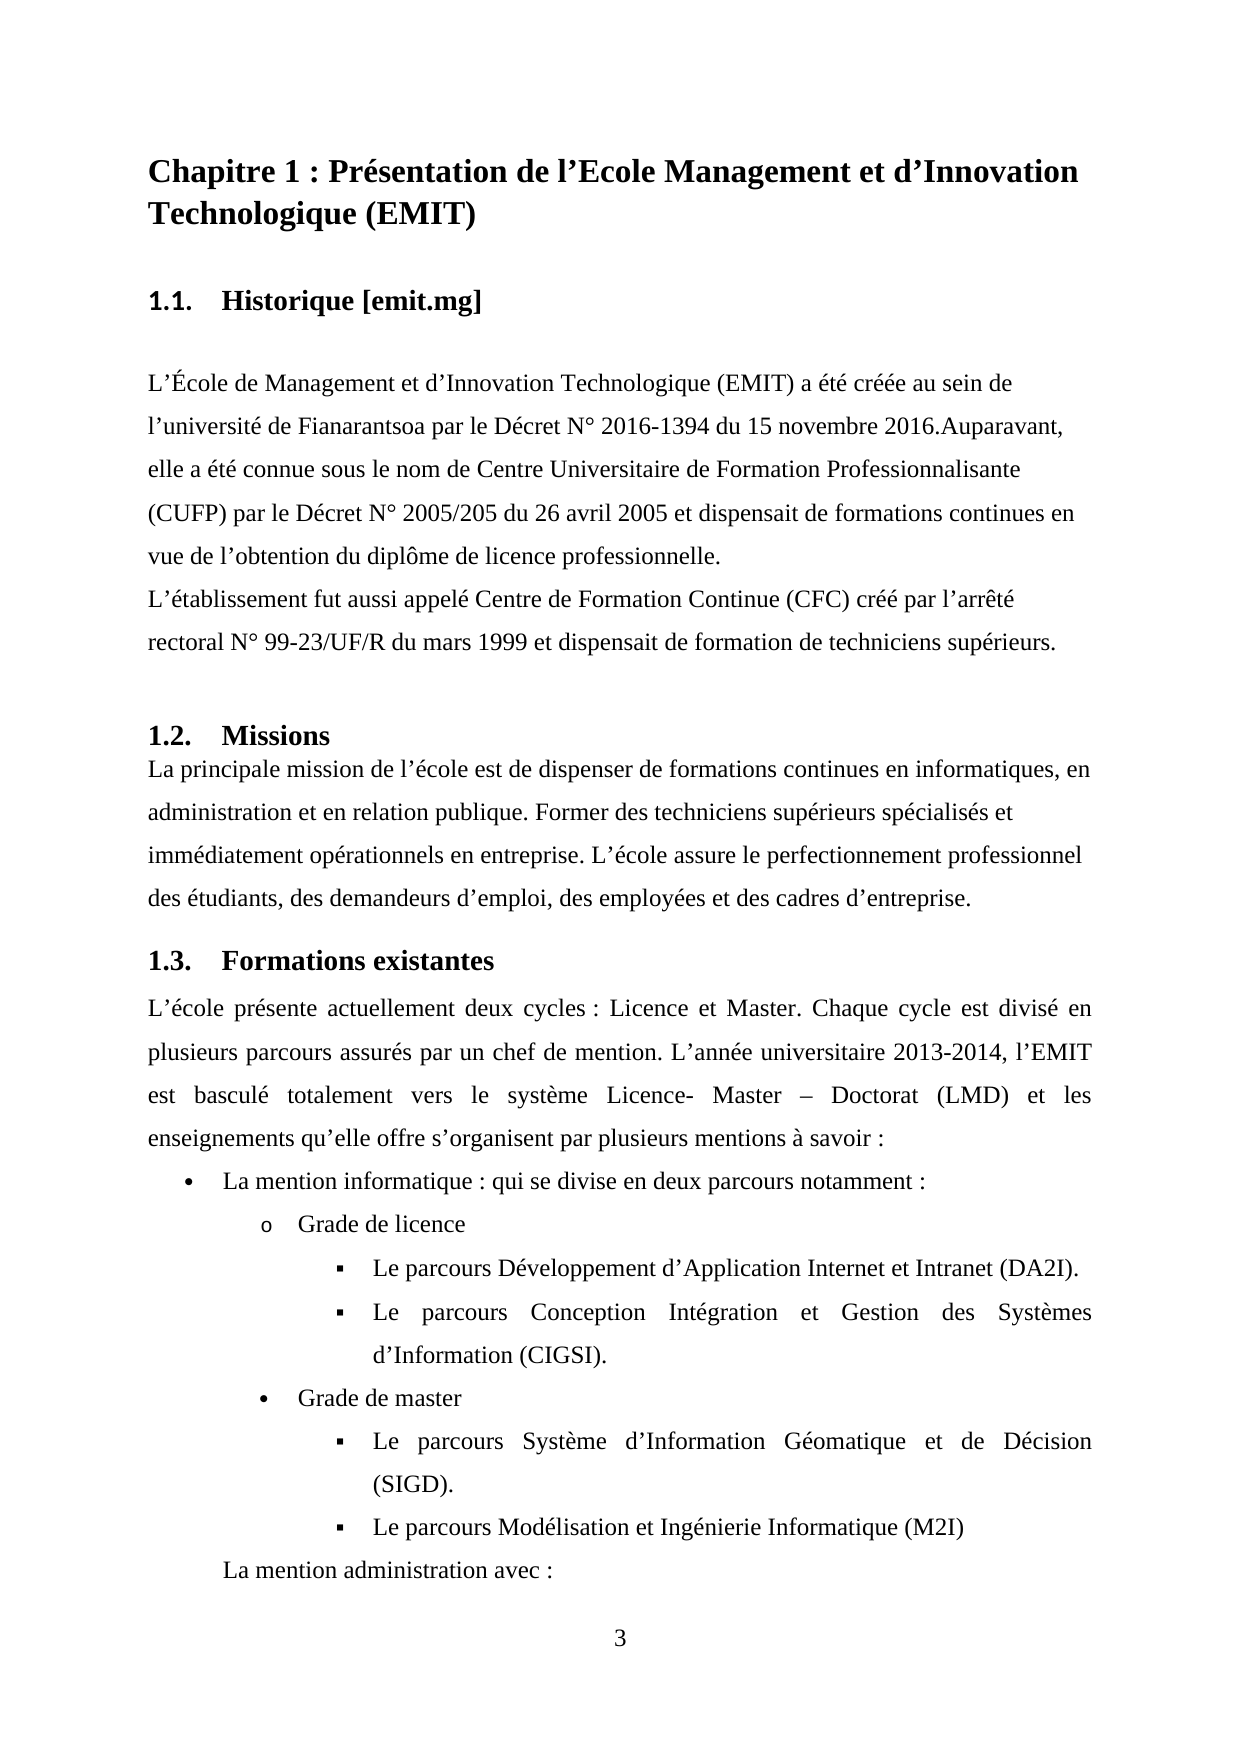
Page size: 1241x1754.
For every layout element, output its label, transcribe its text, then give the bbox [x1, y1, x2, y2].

subtitle Missions [148, 718, 1093, 751]
list La mention administration avec : [185, 1555, 1093, 1584]
subtitle Historique [emit.mg] [148, 282, 1093, 318]
list Le parcours Conception Intégration et Gestion des Systèmes d’Information (CIGSI). [335, 1297, 1093, 1368]
list Grade de master [260, 1383, 1093, 1412]
list Le parcours Modélisation et Ingénierie Informatique (M2I) [335, 1512, 1093, 1541]
list La mention informatique : qui se divise en deux parcours notamment : [185, 1166, 1093, 1195]
list Le parcours Système d’Information Géomatique et de Décision (SIGD). [335, 1426, 1093, 1498]
text L’établissement fut aussi appelé Centre de Formation Continue (CFC) créé par l’arrêté rectoral N° 99-23/UF/R du mars 1999 et dispensait de formation de techniciens supérieurs. [148, 584, 1093, 656]
text L’École de Management et d’Innovation Technologique (EMIT) a été créée au sein de l’université de Fianarantsoa par le Décret N° 2016-1394 du 15 novembre 2016.Auparavant, elle a été connue sous le nom de Centre Universitaire de Formation Professionnalisante (CUFP) par le Décret N° 2005/205 du 26 avril 2005 et dispensait de formations continues en vue de l’obtention du diplôme de licence professionnelle. [148, 368, 1093, 569]
list Grade de licence [260, 1209, 1093, 1239]
subtitle Formations existantes [148, 943, 1093, 977]
subtitle Chapitre 1 : Présentation de l’Ecole Management et d’Innovation Technologique (EMIT) [148, 152, 1093, 231]
list Le parcours Développement d’Application Internet et Intranet (DA2I). [335, 1253, 1093, 1282]
text L’école présente actuellement deux cycles : Licence et Master. Chaque cycle est divisé en plusieurs parcours assurés par un chef de mention. L’année universitaire 2013-2014, l’EMIT est basculé totalement vers le système Licence- Master – Doctorat (LMD) et les enseignements qu’elle offre s’organisent par plusieurs mentions à savoir : [148, 993, 1093, 1152]
text La principale mission de l’école est de dispenser de formations continues en informatiques, en administration et en relation publique. Former des techniciens supérieurs spécialisés et immédiatement opérationnels en entreprise. L’école assure le perfectionnement professionnel des étudiants, des demandeurs d’emploi, des employées et des cadres d’entreprise. [148, 754, 1093, 912]
